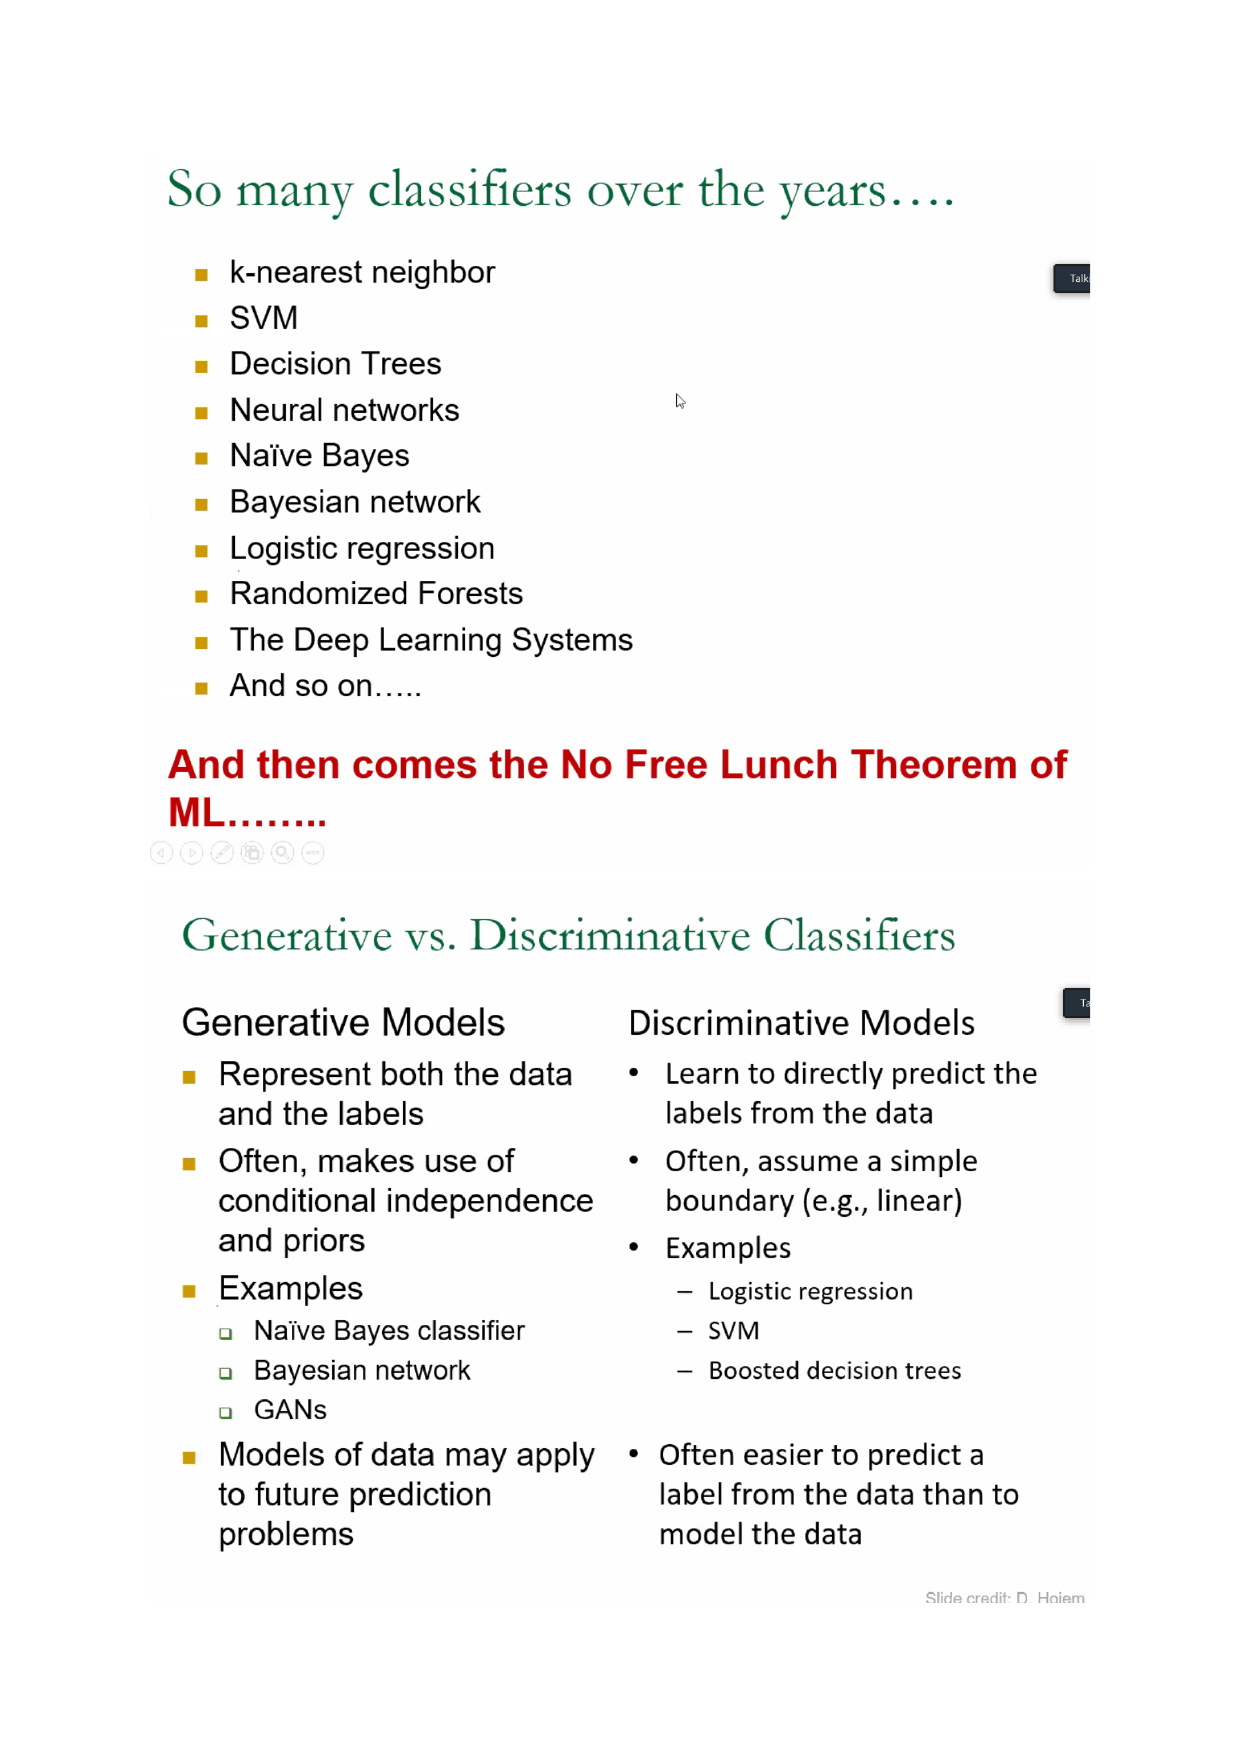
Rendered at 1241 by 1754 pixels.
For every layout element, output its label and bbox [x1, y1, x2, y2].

picture [150, 869, 1091, 1603]
picture [150, 150, 1091, 866]
